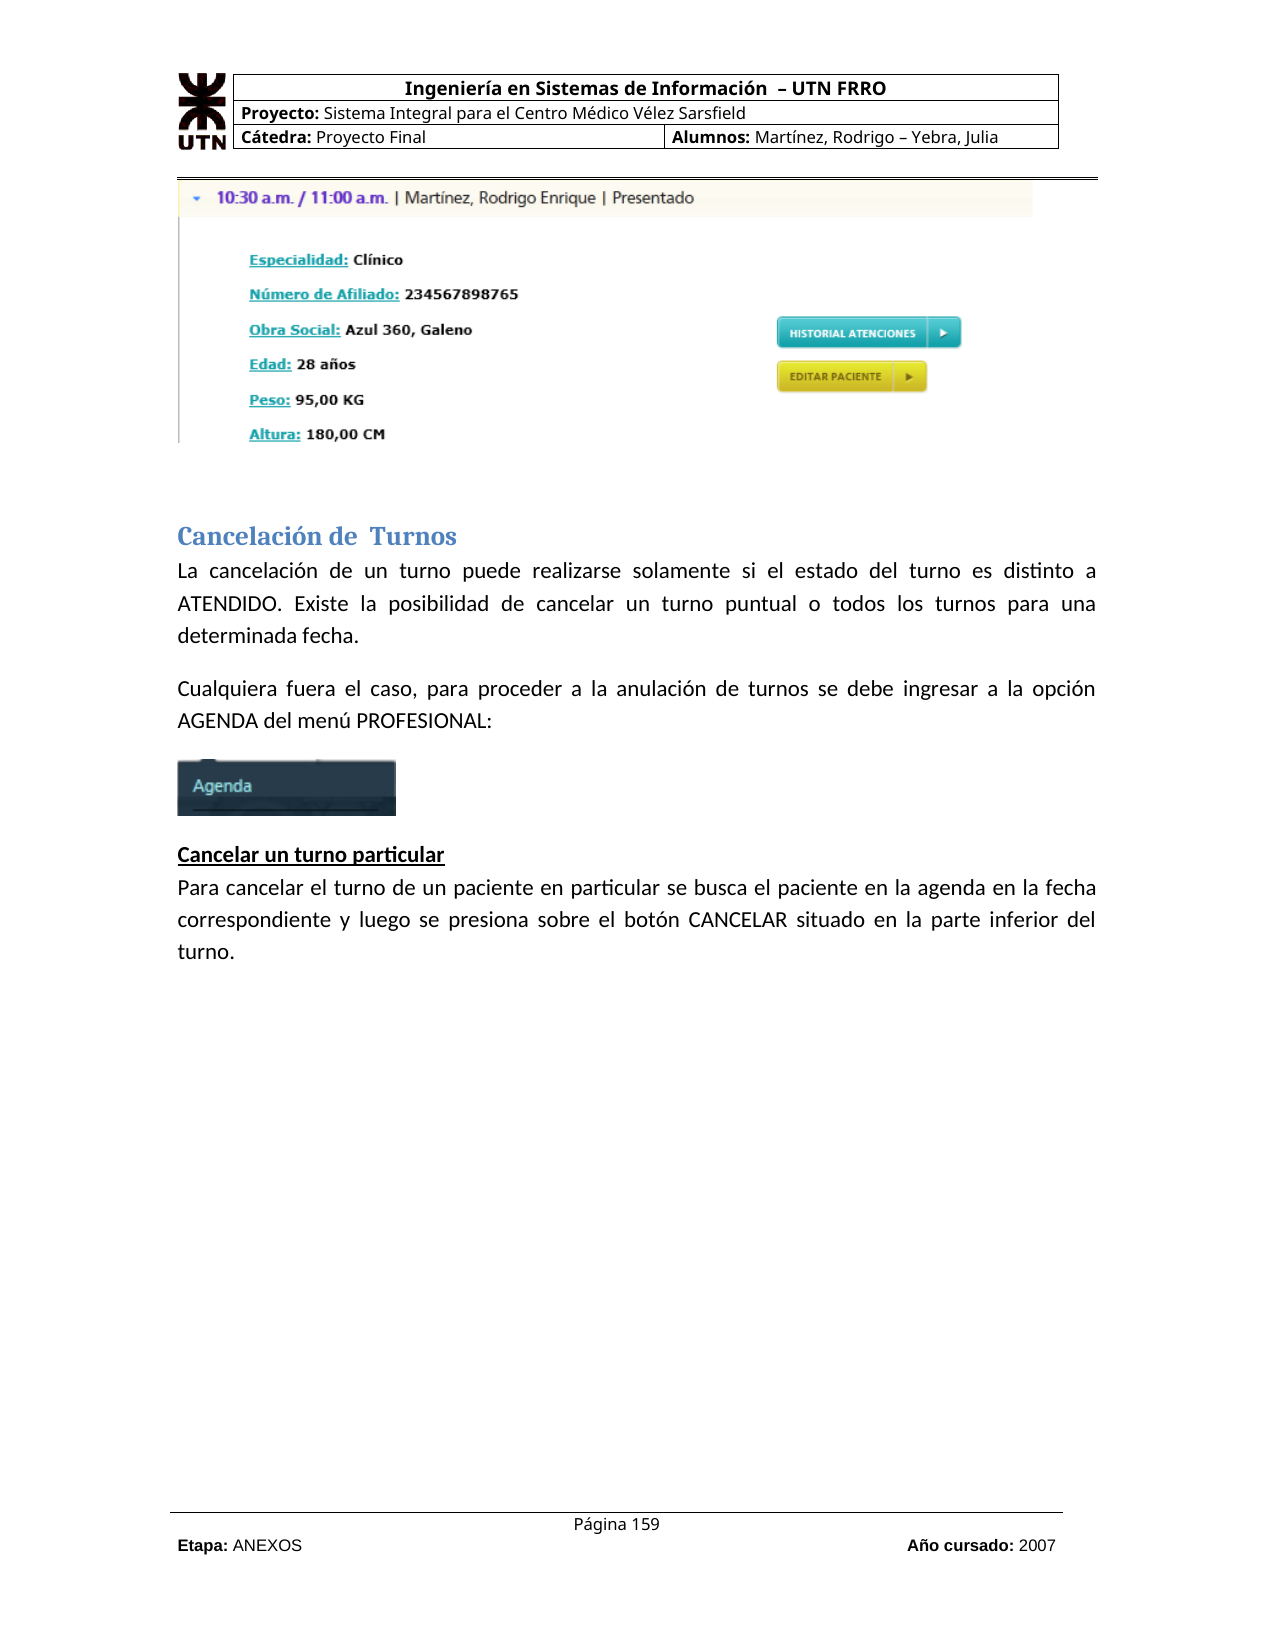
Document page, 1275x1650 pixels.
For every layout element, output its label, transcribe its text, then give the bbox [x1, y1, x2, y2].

text Para cancelar el turno de un paciente en particular se busca el paciente en la agenda en la fecha correspondiente y luego se presiona sobre el botón CANCELAR situado en la parte inferior del turno. [177, 873, 1098, 965]
picture [177, 180, 1033, 443]
picture [177, 73, 226, 150]
text La cancelación de un turno puede realizarse solamente si el estado del turno es distinto a ATENDIDO. Existe la posibilidad de cancelar un turno puntual o todos los turnos para una determinada fecha. [177, 557, 1098, 649]
subtitle Cancelación de Turnos [177, 521, 1098, 552]
picture [177, 759, 396, 816]
text Cancelar un turno particular [177, 840, 1098, 868]
text Cualquiera fuera el caso, para proceder a la anulación de turnos se debe ingresar a la opción AGENDA del menú PROFESIONAL: [177, 674, 1098, 734]
